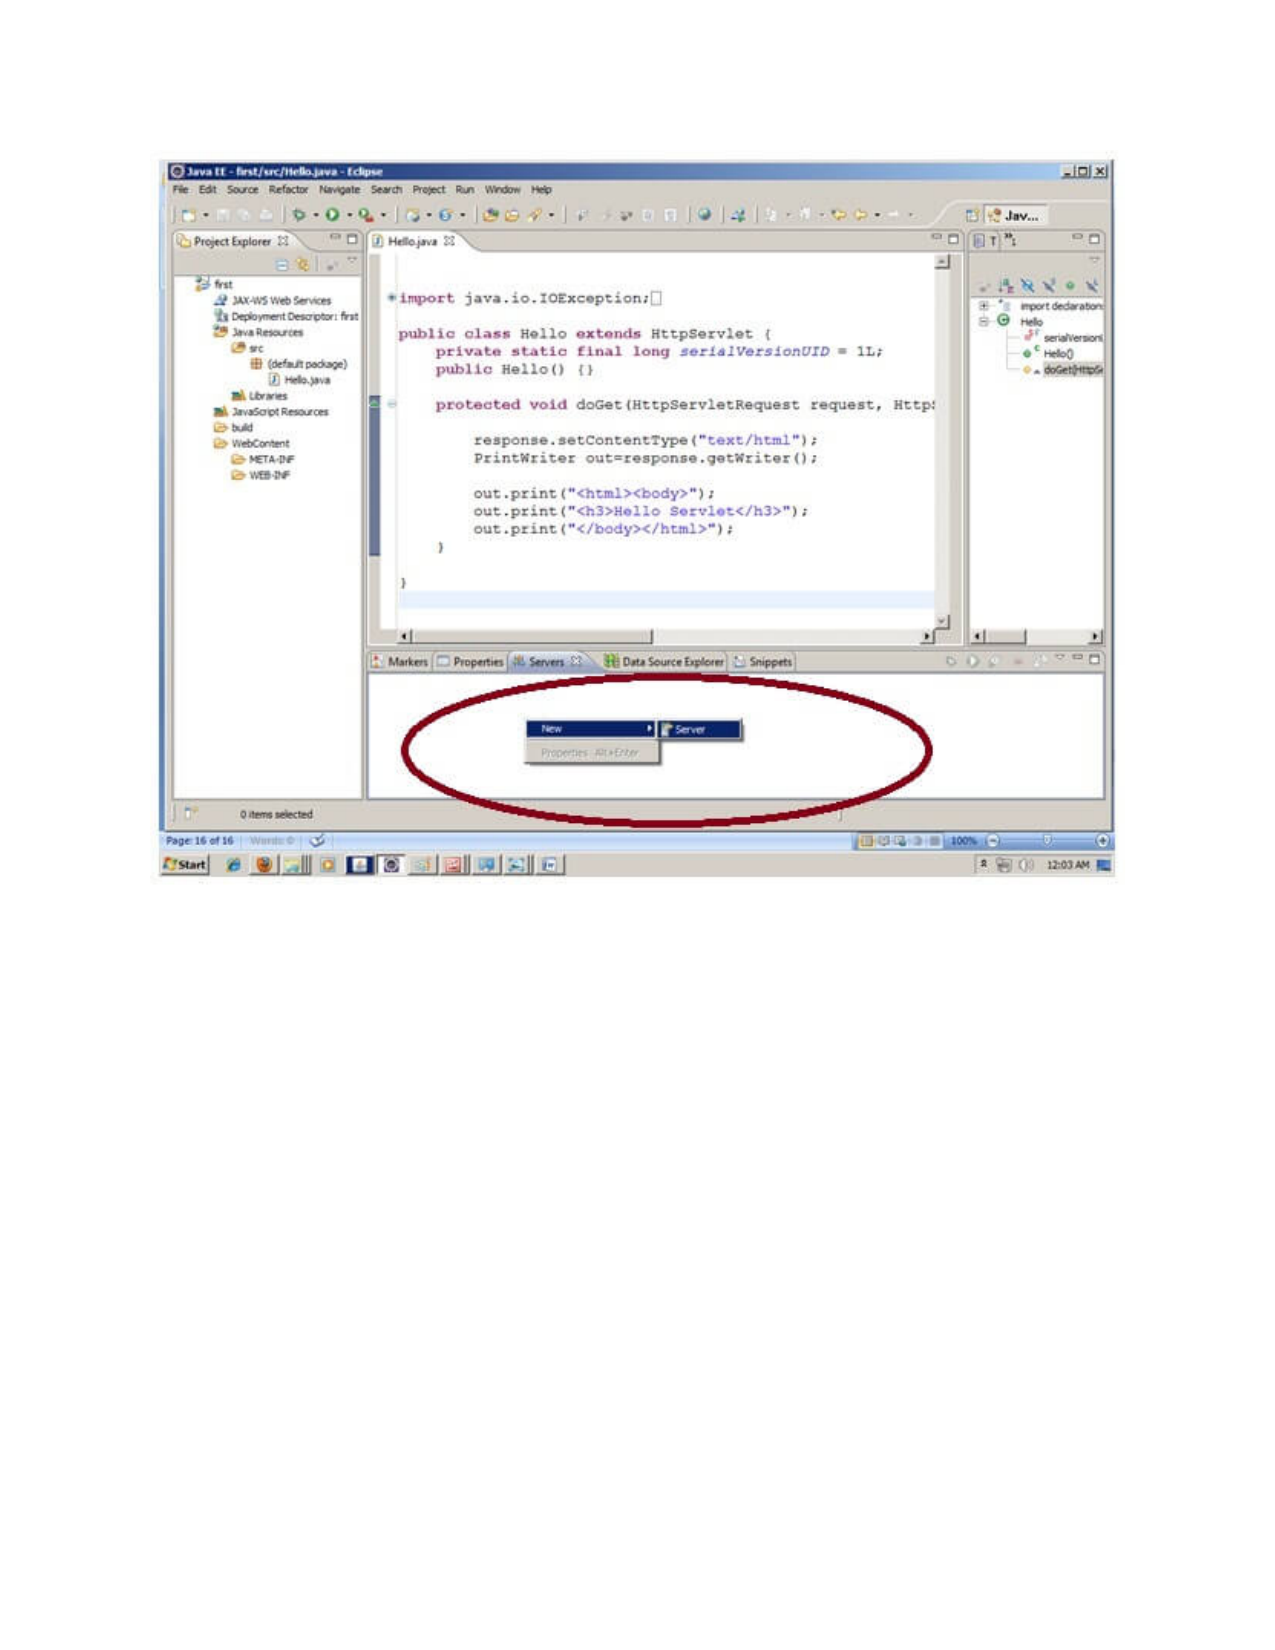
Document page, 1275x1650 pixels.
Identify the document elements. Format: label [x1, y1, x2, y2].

picture [150, 150, 1125, 891]
